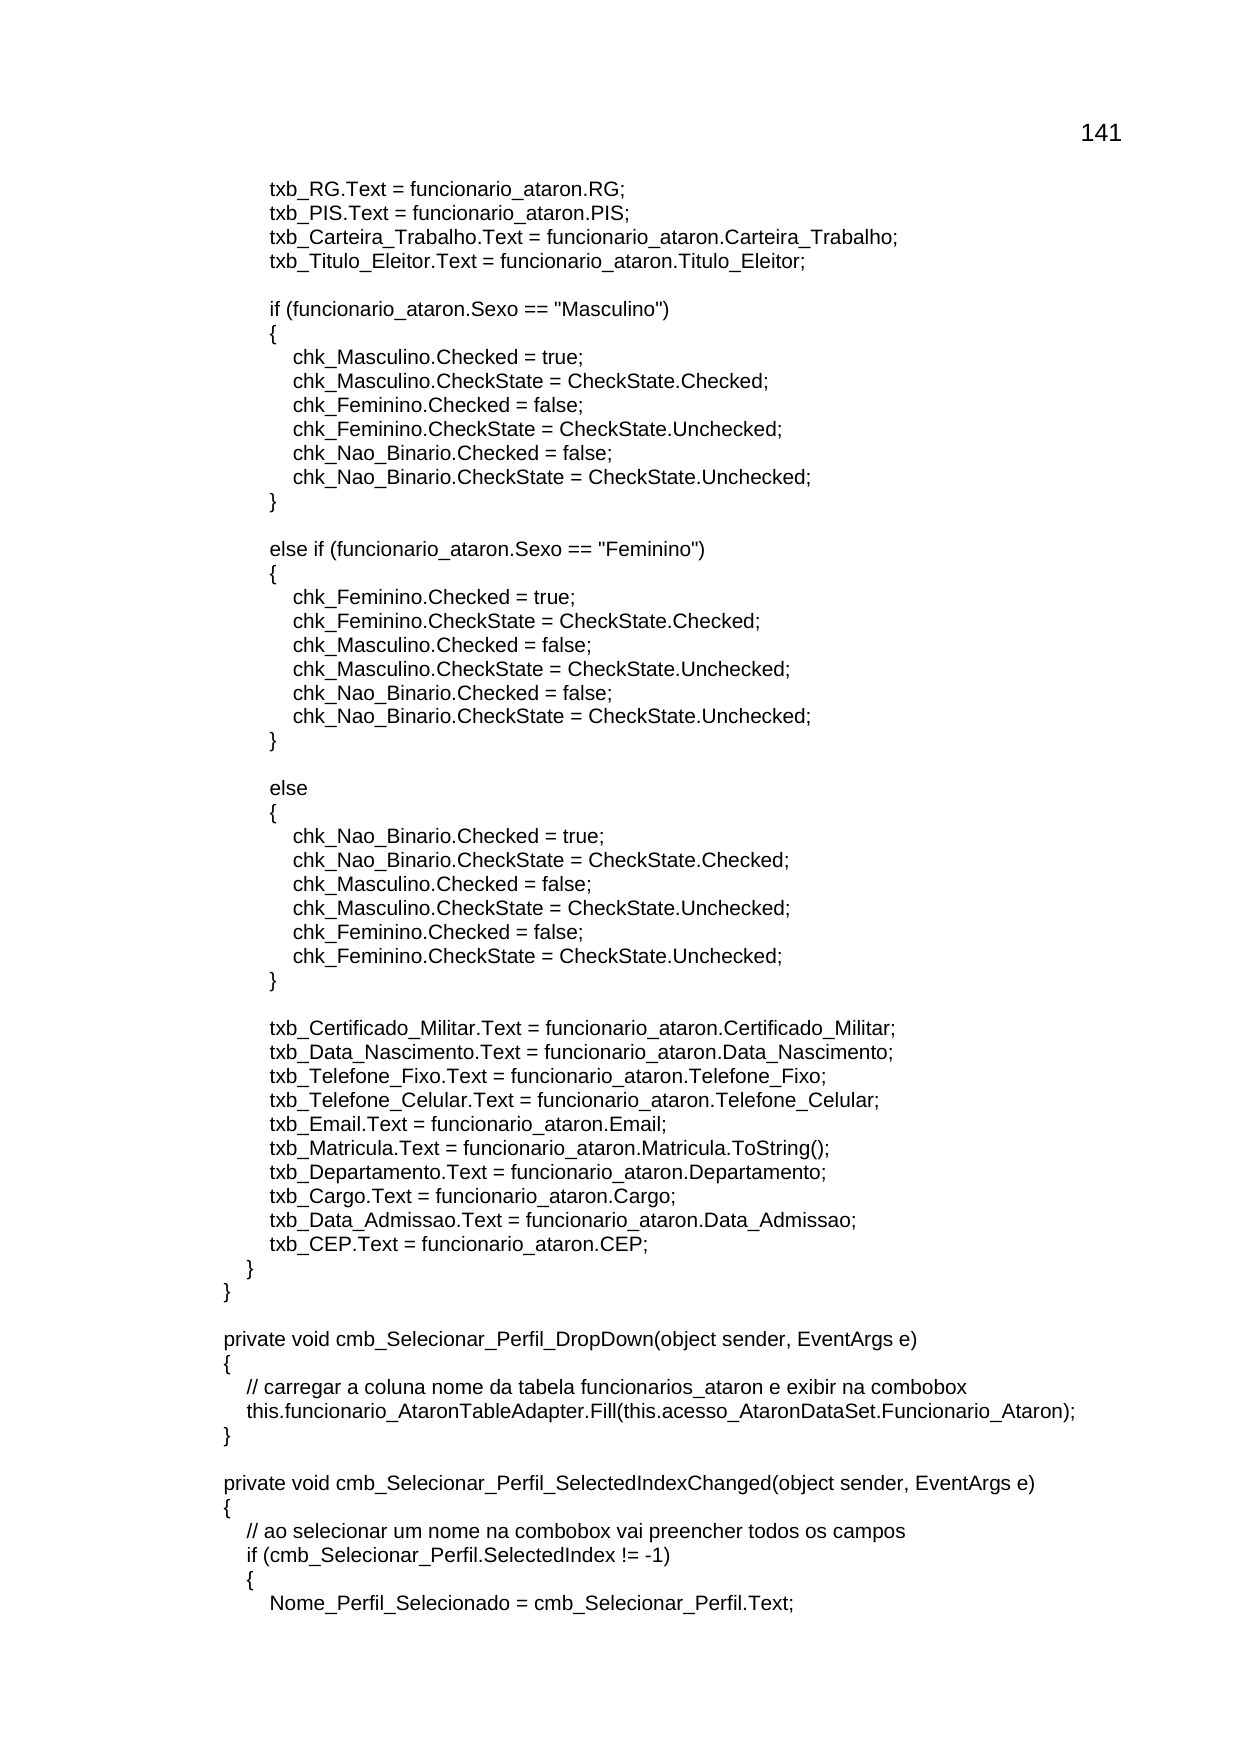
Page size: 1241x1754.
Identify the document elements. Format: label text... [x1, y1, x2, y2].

text chk_Masculino.CheckState = CheckState.Checked; [177, 369, 1122, 393]
text chk_Nao_Binario.Checked = false; [177, 680, 1122, 704]
text else [177, 776, 1122, 800]
text txb_Departamento.Text = funcionario_ataron.Departamento; [177, 1159, 1122, 1183]
text chk_Feminino.Checked = false; [177, 920, 1122, 944]
text txb_Data_Nascimento.Text = funcionario_ataron.Data_Nascimento; [177, 1040, 1122, 1064]
text chk_Masculino.Checked = false; [177, 872, 1122, 896]
text private void cmb_Selecionar_Perfil_DropDown(object sender, EventArgs e) [177, 1327, 1122, 1351]
text chk_Masculino.Checked = true; [177, 345, 1122, 369]
text { [177, 321, 1122, 345]
text chk_Nao_Binario.Checked = true; [177, 824, 1122, 848]
text } [177, 489, 1122, 513]
text Nome_Perfil_Selecionado = cmb_Selecionar_Perfil.Text; [177, 1591, 1122, 1615]
text } [177, 968, 1122, 992]
text else if (funcionario_ataron.Sexo == "Feminino") [177, 537, 1122, 561]
text { [177, 1351, 1122, 1375]
text private void cmb_Selecionar_Perfil_SelectedIndexChanged(object sender, EventArgs e) [177, 1471, 1122, 1495]
text } [177, 1279, 1122, 1303]
text chk_Feminino.CheckState = CheckState.Unchecked; [177, 417, 1122, 441]
text // ao selecionar um nome na combobox vai preencher todos os campos [177, 1519, 1122, 1543]
text txb_Titulo_Eleitor.Text = funcionario_ataron.Titulo_Eleitor; [177, 249, 1122, 273]
text chk_Feminino.CheckState = CheckState.Checked; [177, 608, 1122, 632]
text txb_CEP.Text = funcionario_ataron.CEP; [177, 1231, 1122, 1255]
text txb_Matricula.Text = funcionario_ataron.Matricula.ToString(); [177, 1136, 1122, 1159]
text } [177, 1255, 1122, 1279]
text chk_Masculino.CheckState = CheckState.Unchecked; [177, 656, 1122, 680]
text chk_Masculino.Checked = false; [177, 632, 1122, 656]
text txb_Telefone_Fixo.Text = funcionario_ataron.Telefone_Fixo; [177, 1064, 1122, 1088]
text { [177, 1567, 1122, 1591]
text { [177, 800, 1122, 824]
text } [177, 1423, 1122, 1447]
text } [177, 728, 1122, 752]
text txb_RG.Text = funcionario_ataron.RG; [177, 177, 1122, 201]
text // carregar a coluna nome da tabela funcionarios_ataron e exibir na combobox [177, 1375, 1122, 1399]
text chk_Nao_Binario.CheckState = CheckState.Unchecked; [177, 704, 1122, 728]
text chk_Feminino.Checked = true; [177, 584, 1122, 608]
text txb_Email.Text = funcionario_ataron.Email; [177, 1112, 1122, 1136]
text chk_Feminino.CheckState = CheckState.Unchecked; [177, 944, 1122, 968]
text txb_Certificado_Militar.Text = funcionario_ataron.Certificado_Militar; [177, 1016, 1122, 1040]
text chk_Nao_Binario.Checked = false; [177, 441, 1122, 465]
text chk_Nao_Binario.CheckState = CheckState.Unchecked; [177, 465, 1122, 489]
text txb_Cargo.Text = funcionario_ataron.Cargo; [177, 1183, 1122, 1207]
text if (funcionario_ataron.Sexo == "Masculino") [177, 297, 1122, 321]
text chk_Feminino.Checked = false; [177, 393, 1122, 417]
text { [177, 1495, 1122, 1519]
text txb_Telefone_Celular.Text = funcionario_ataron.Telefone_Celular; [177, 1088, 1122, 1112]
text chk_Masculino.CheckState = CheckState.Unchecked; [177, 896, 1122, 920]
text if (cmb_Selecionar_Perfil.SelectedIndex != -1) [177, 1543, 1122, 1567]
text chk_Nao_Binario.CheckState = CheckState.Checked; [177, 848, 1122, 872]
text txb_PIS.Text = funcionario_ataron.PIS; [177, 201, 1122, 225]
text this.funcionario_AtaronTableAdapter.Fill(this.acesso_AtaronDataSet.Funcionario_Ataron); [177, 1399, 1122, 1423]
text txb_Data_Admissao.Text = funcionario_ataron.Data_Admissao; [177, 1207, 1122, 1231]
text { [177, 561, 1122, 584]
text txb_Carteira_Trabalho.Text = funcionario_ataron.Carteira_Trabalho; [177, 225, 1122, 249]
